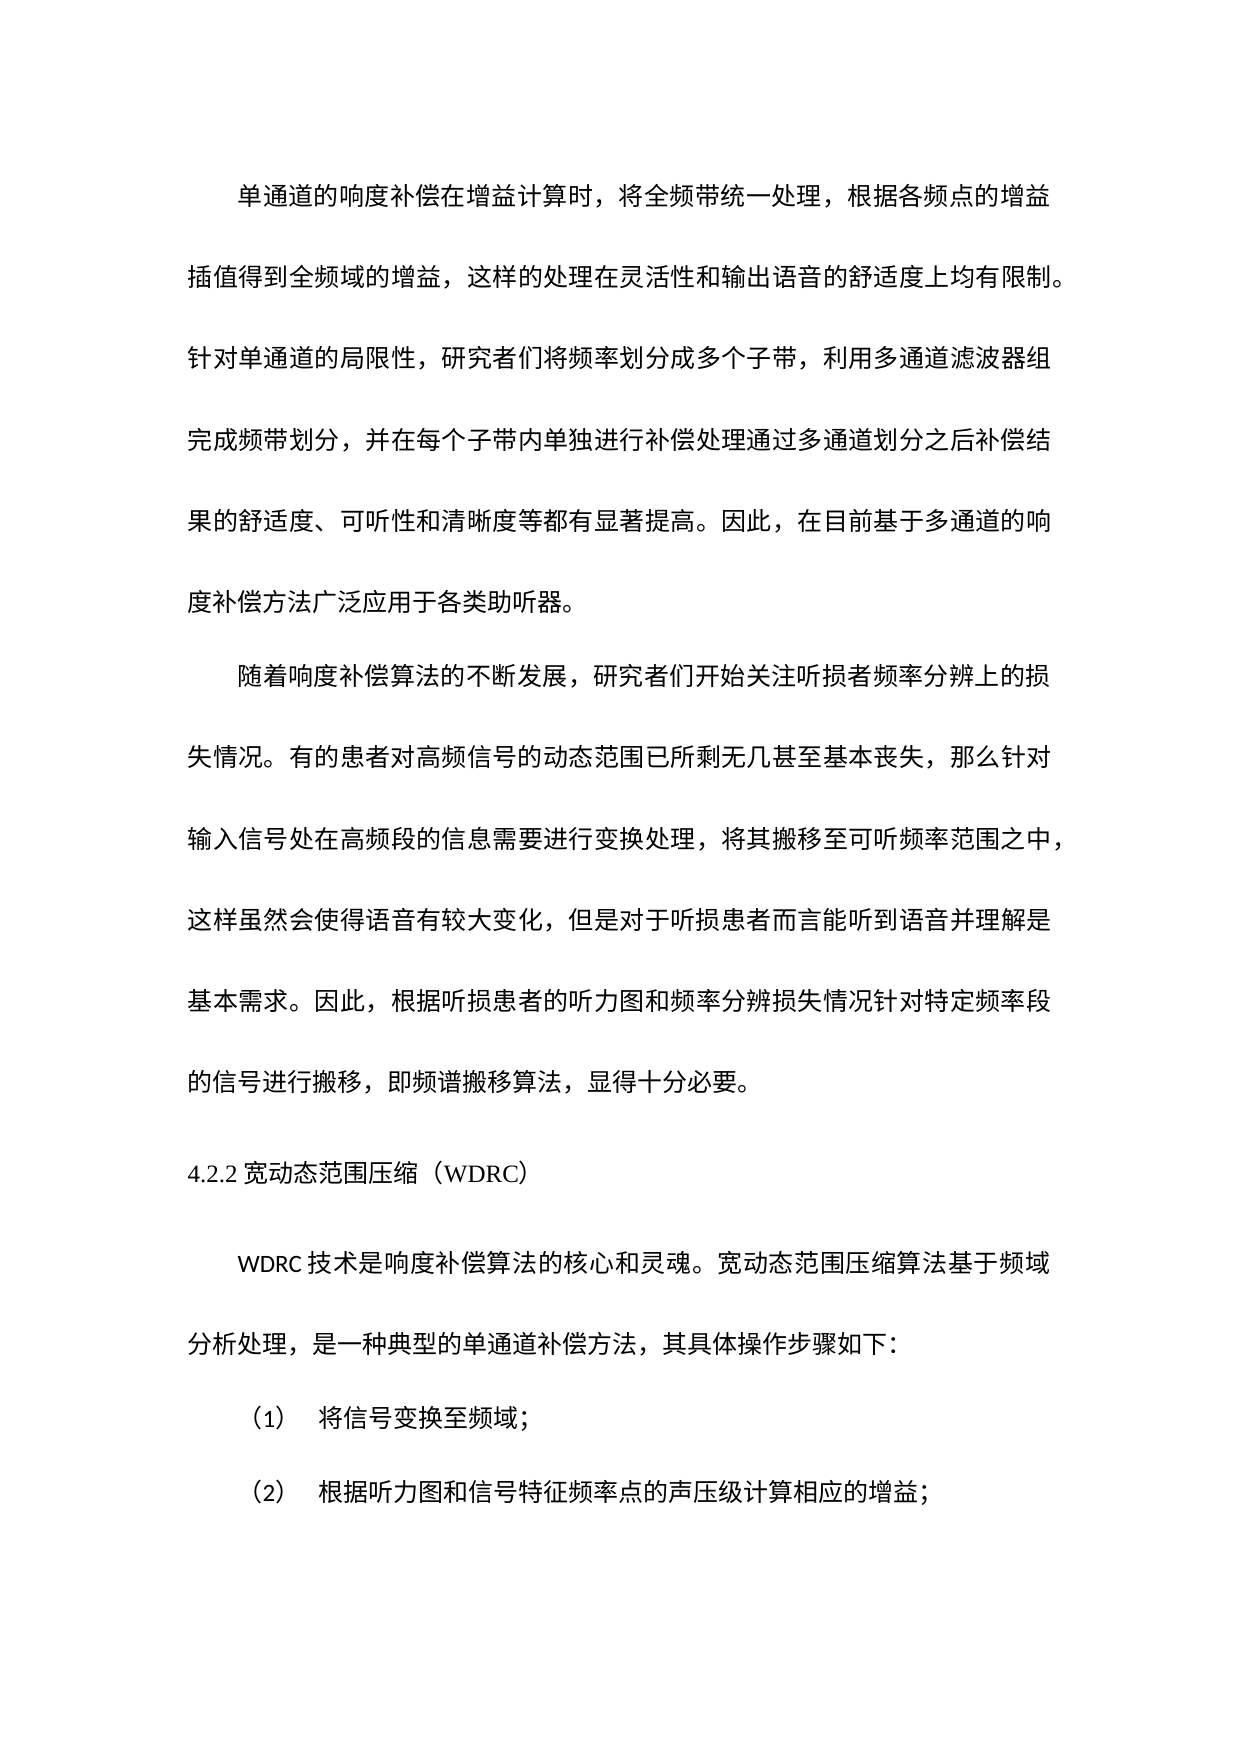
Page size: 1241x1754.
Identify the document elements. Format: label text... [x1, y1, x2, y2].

text 单通道的响度补偿在增益计算时，将全频带统一处理，根据各频点的增益插值得到全频域的增益，这样的处理在灵活性和输出语音的舒适度上均有限制。针对单通道的局限性，研究者们将频率划分成多个子带，利用多通道滤波器组完成频带划分，并在每个子带内单独进行补偿处理通过多通道划分之后补偿结果的舒适度、可听性和清晰度等都有显著提高。因此，在目前基于多通道的响度补偿方法广泛应用于各类助听器。 [187, 162, 1053, 633]
list 宽动态范围压缩（WDRC） [187, 1139, 1053, 1204]
list 将信号变换至频域； [187, 1384, 1053, 1449]
list 根据听力图和信号特征频率点的声压级计算相应的增益； [187, 1458, 1053, 1523]
text 随着响度补偿算法的不断发展，研究者们开始关注听损者频率分辨上的损失情况。有的患者对高频信号的动态范围已所剩无几甚至基本丧失，那么针对输入信号处在高频段的信息需要进行变换处理，将其搬移至可听频率范围之中，这样虽然会使得语音有较大变化，但是对于听损患者而言能听到语音并理解是基本需求。因此，根据听损患者的听力图和频率分辨损失情况针对特定频率段的信号进行搬移，即频谱搬移算法，显得十分必要。 [187, 642, 1053, 1113]
text WDRC技术是响度补偿算法的核心和灵魂。宽动态范围压缩算法基于频域分析处理，是一种典型的单通道补偿方法，其具体操作步骤如下： [187, 1229, 1053, 1375]
